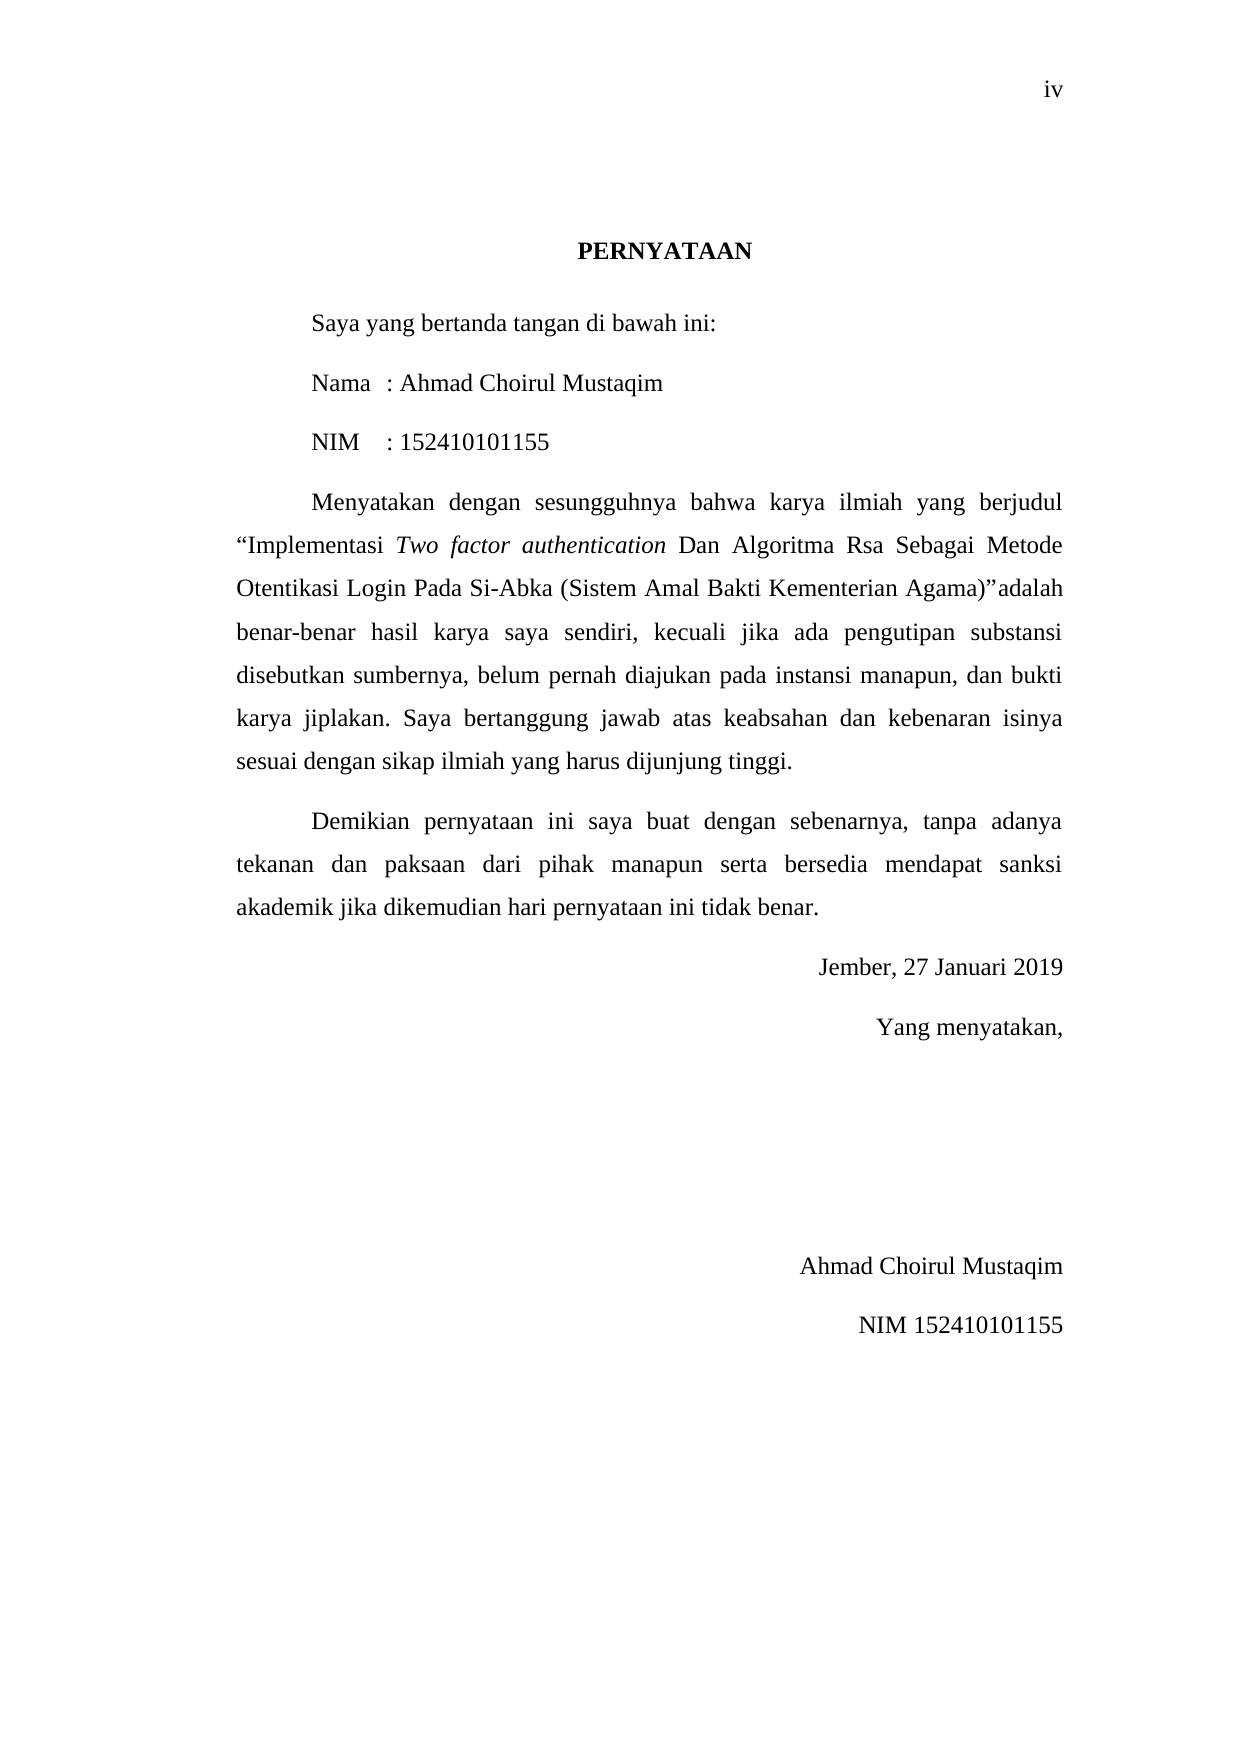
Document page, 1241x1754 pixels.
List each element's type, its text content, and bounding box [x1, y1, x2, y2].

text NIM 152410101155 [461, 1311, 1063, 1339]
text Jember, 27 Januari 2019 [461, 952, 1063, 981]
text Yang menyatakan, [461, 1012, 1063, 1040]
text Nama : Ahmad Choirul Mustaqim [311, 368, 1063, 396]
text Saya yang bertanda tangan di bawah ini: [236, 308, 1063, 337]
text Ahmad Choirul Mustaqim [461, 1251, 1063, 1279]
text NIM : 152410101155 [236, 427, 1063, 456]
text Menyatakan dengan sesungguhnya bahwa karya ilmiah yang berjudul “Implementasi Two factor authentication Dan Algoritma Rsa Sebagai Metode Otentikasi Login Pada Si-Abka (Sistem Amal Bakti Kementerian Agama)”adalah benar-benar hasil karya saya sendiri, kecuali jika ada pengutipan substansi disebutkan sumbernya, belum pernah diajukan pada instansi manapun, dan bukti karya jiplakan. Saya bertanggung jawab atas keabsahan dan kebenaran isinya sesuai dengan sikap ilmiah yang harus dijunjung tinggi. [236, 487, 1063, 775]
subtitle PERNYATAAN [274, 236, 1056, 265]
text Demikian pernyataan ini saya buat dengan sebenarnya, tanpa adanya tekanan dan paksaan dari pihak manapun serta bersedia mendapat sanksi akademik jika dikemudian hari pernyataan ini tidak benar. [236, 806, 1063, 921]
